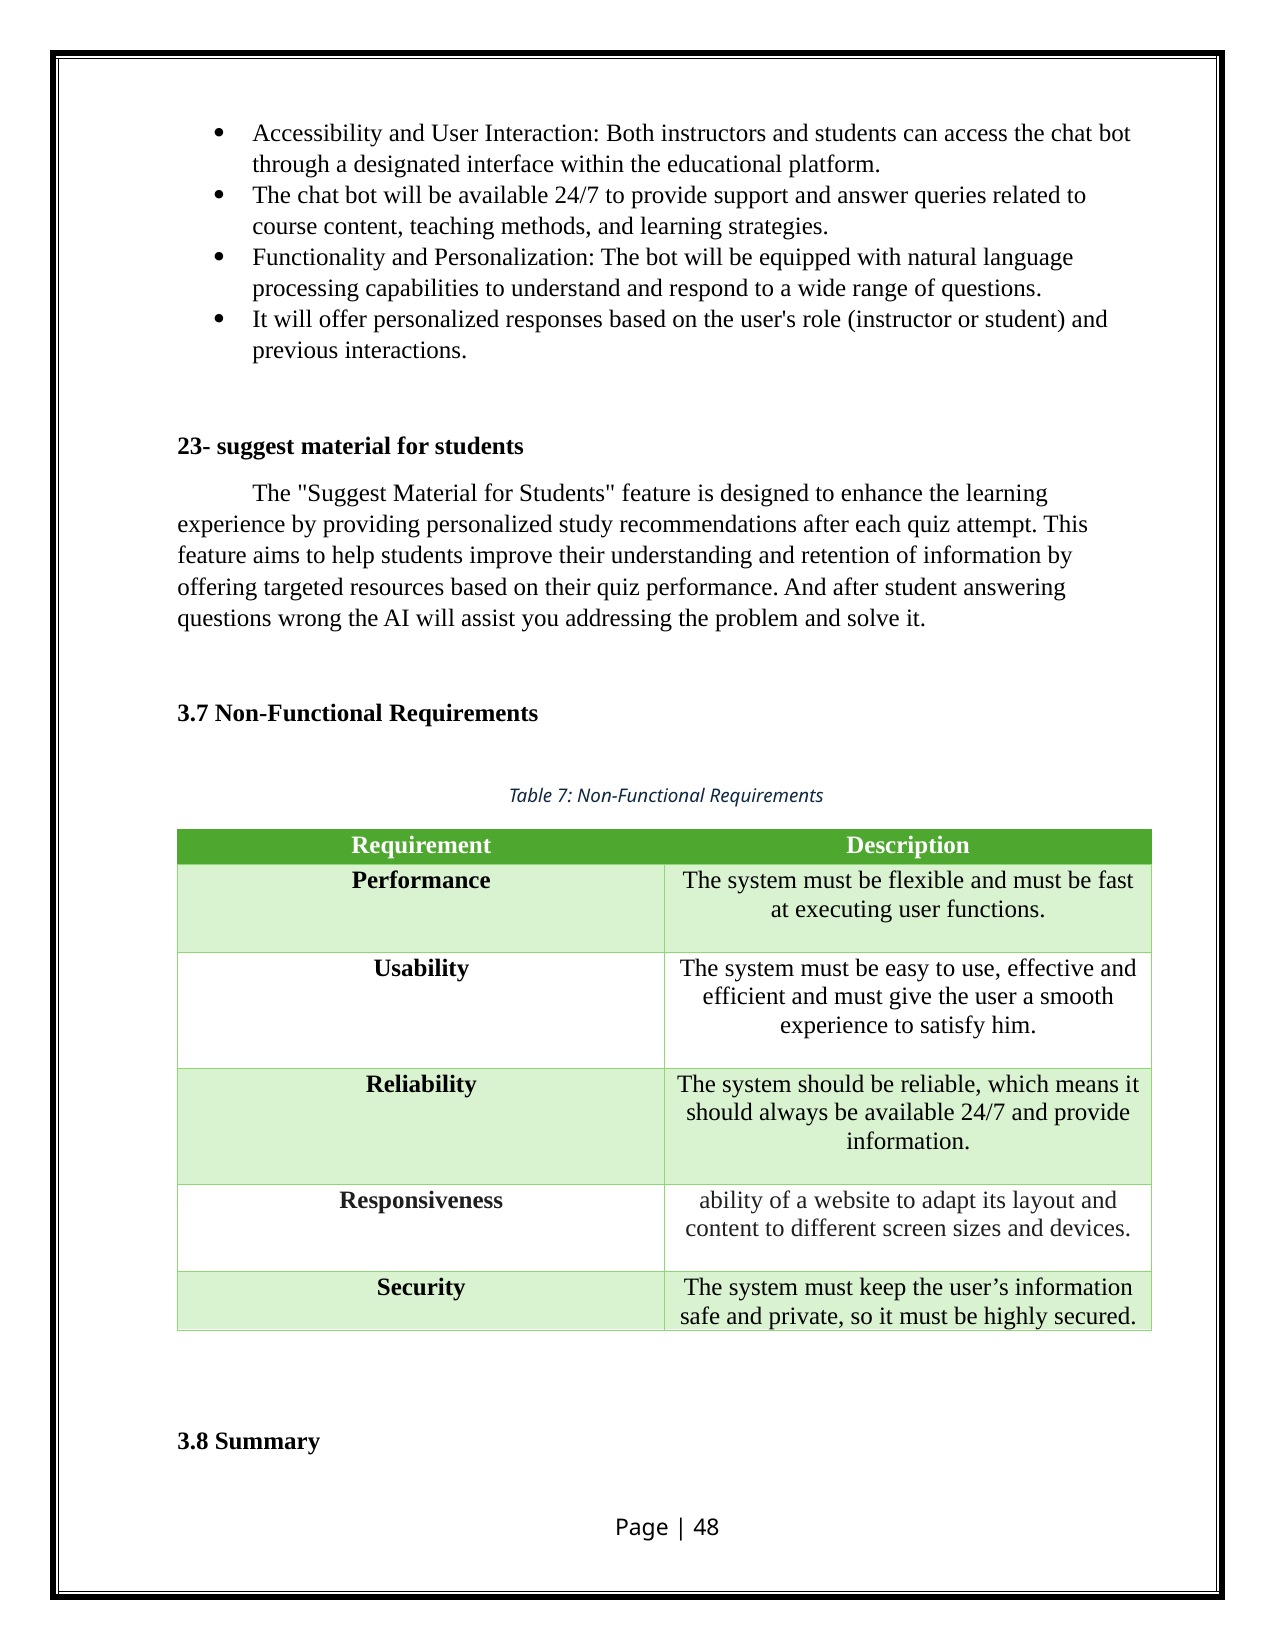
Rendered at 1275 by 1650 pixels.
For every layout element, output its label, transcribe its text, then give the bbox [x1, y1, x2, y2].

table_cell The system must be flexible and must be fast at executing user functions. [665, 865, 1151, 952]
table_cell Usability [178, 953, 664, 1068]
text 23- suggest material for students [177, 431, 1157, 459]
text The "Suggest Material for Students" feature is designed to enhance the learning experience by providing personalized study recommendations after each quiz attempt. This feature aims to help students improve their understanding and retention of information by offering targeted resources based on their quiz performance. And after student answering questions wrong the AI will assist you addressing the problem and solve it. [177, 478, 1157, 631]
subtitle 3.7 Non-Functional Requirements [177, 698, 1157, 727]
subtitle 3.8 Summary [177, 1426, 1157, 1455]
table_cell ability of a website to adapt its layout and content to different screen sizes and devices. [665, 1185, 1151, 1271]
list The chat bot will be available 24/7 to provide support and answer queries related to course content, teaching methods, and learning strategies. [214, 180, 1157, 240]
list Accessibility and User Interaction: Both instructors and students can access the chat bot through a designated interface within the educational platform. [214, 118, 1157, 178]
table_cell The system should be reliable, which means it should always be available 24/7 and provide information. [665, 1069, 1151, 1184]
table_cell The system must keep the user’s information safe and private, so it must be highly secured. [665, 1272, 1151, 1329]
table_cell Reliability [178, 1069, 664, 1184]
table_cell The system must be easy to use, effective and efficient and must give the user a smooth experience to satisfy him. [665, 953, 1151, 1068]
list It will offer personalized responses based on the user's role (instructor or student) and previous interactions. [214, 304, 1157, 364]
table_header Requirement [178, 830, 664, 864]
table_cell Responsiveness [178, 1185, 664, 1271]
list Functionality and Personalization: The bot will be equipped with natural language processing capabilities to understand and respond to a wide range of questions. [214, 242, 1157, 302]
table_cell Security [178, 1272, 664, 1329]
table_cell Performance [178, 865, 664, 952]
table_header Description [665, 830, 1151, 864]
text Table 7: Non-Functional Requirements [177, 782, 1157, 808]
